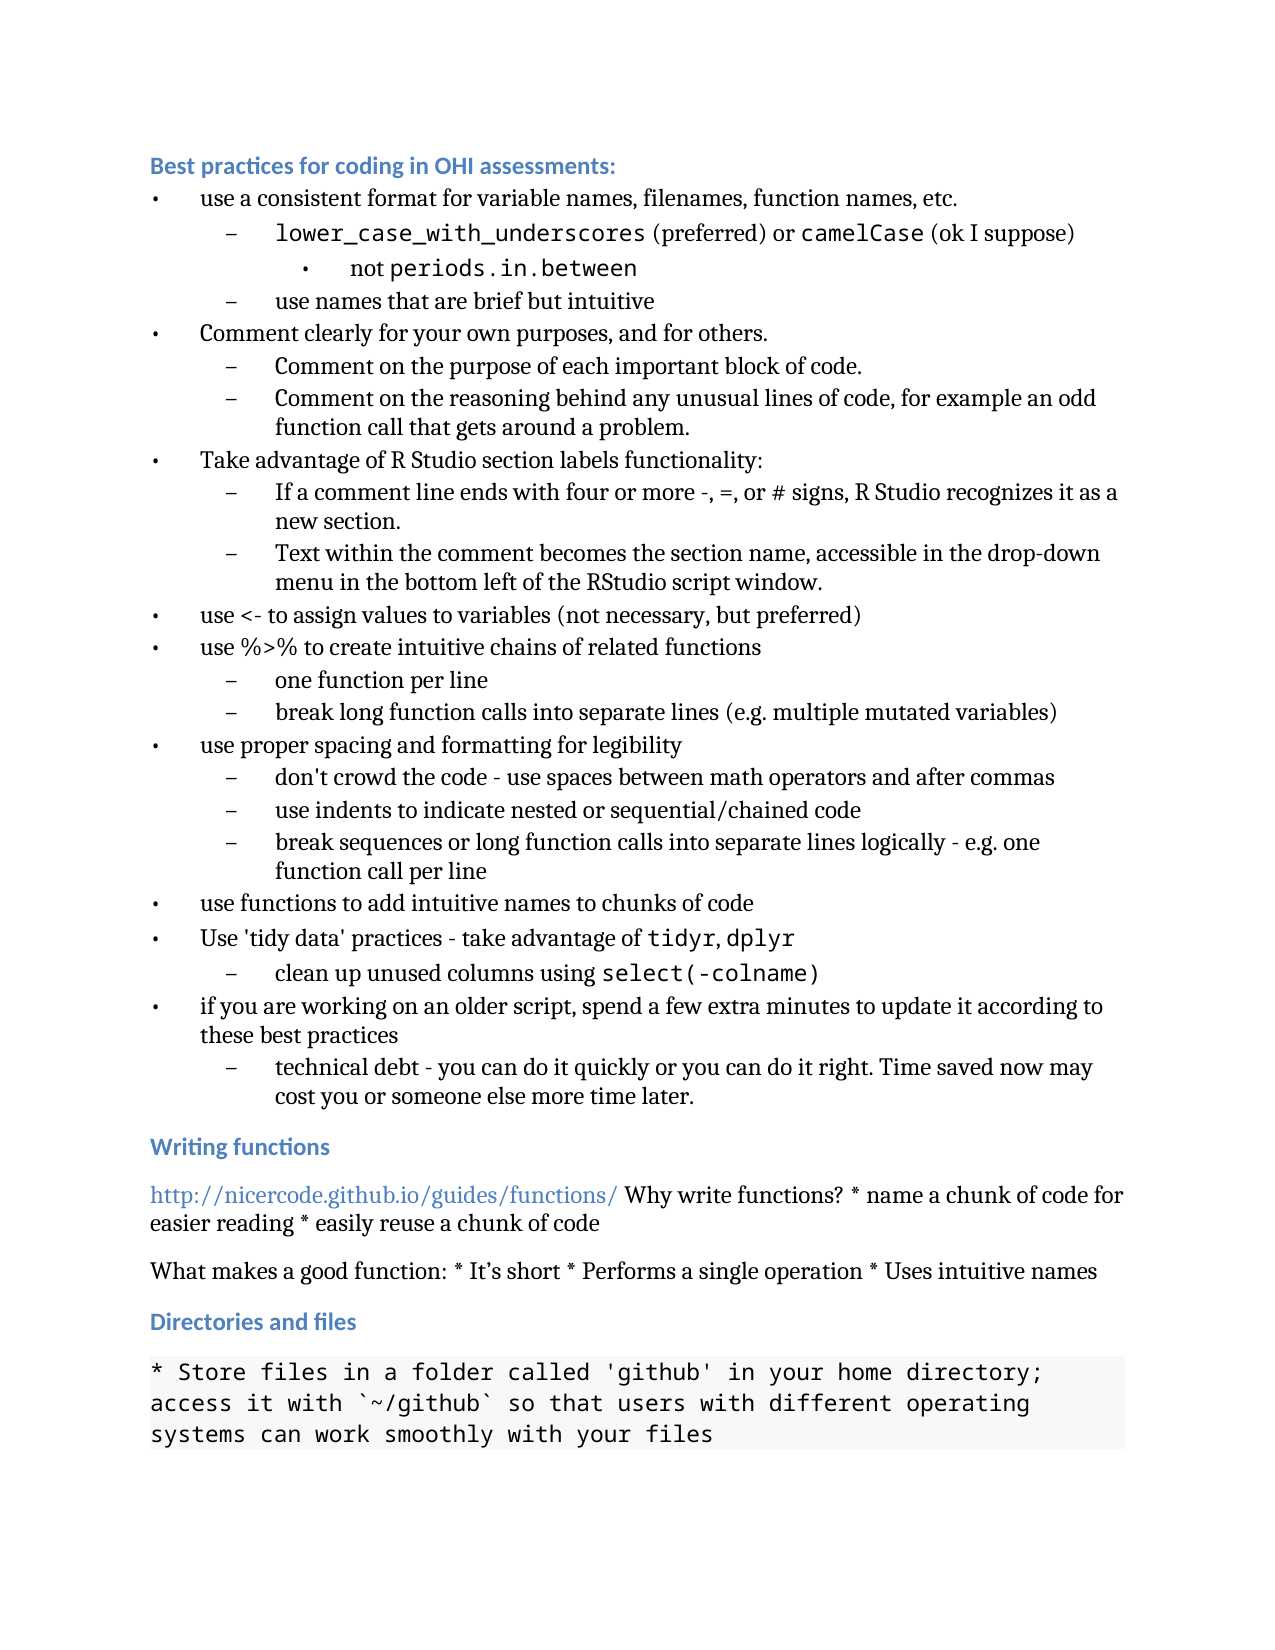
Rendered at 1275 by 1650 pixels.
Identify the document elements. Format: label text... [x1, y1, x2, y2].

list Comment on the purpose of each important block of code. [225, 352, 1125, 381]
list use names that are brief but intuitive [225, 287, 1125, 316]
list use functions to add intuitive names to chunks of code [150, 889, 1125, 918]
list use indents to indicate nested or sequential/chained code [225, 796, 1125, 824]
list break long function calls into separate lines (e.g. multiple mutated variables) [225, 698, 1125, 727]
list technical debt - you can do it quickly or you can do it right. Time saved now may cost you or someone else more time later. [225, 1053, 1125, 1111]
list Use 'tidy data' practices - take advantage of tidyr, dplyr [150, 922, 1125, 953]
list one function per line [225, 666, 1125, 694]
list Take advantage of R Studio section labels functionality: [150, 446, 1125, 474]
text What makes a good function: * It’s short * Performs a single operation * Uses intuitive names [150, 1257, 1125, 1286]
text http://nicercode.github.io/guides/functions/ Why write functions? * name a chunk of code for easier reading * easily reuse a chunk of code [150, 1181, 1125, 1238]
subtitle Directories and files [150, 1306, 1125, 1337]
list break sequences or long function calls into separate lines logically - e.g. one function call per line [225, 828, 1125, 886]
list don't crowd the code - use spaces between math operators and after commas [225, 763, 1125, 792]
list not periods.in.between [300, 252, 1125, 283]
text * Store files in a folder called 'github' in your home directory; access it with `~/github` so that users with different operating systems can work smoothly with your files [150, 1356, 1125, 1449]
list Comment on the reasoning behind any unusual lines of code, for example an odd function call that gets around a problem. [225, 384, 1125, 442]
list use %>% to create intuitive chains of related functions [150, 633, 1125, 662]
list If a comment line ends with four or more -, =, or # signs, R Studio recognizes it as a new section. [225, 478, 1125, 536]
list use <- to assign values to variables (not necessary, but preferred) [150, 601, 1125, 629]
list lower_case_with_underscores (preferred) or camelCase (ok I suppose) [225, 217, 1125, 248]
list Text within the comment becomes the section name, accessible in the drop-down menu in the bottom left of the RStudio script window. [225, 539, 1125, 597]
subtitle Writing functions [150, 1131, 1125, 1162]
list use proper spacing and formatting for legibility [150, 731, 1125, 759]
list clean up unused columns using select(-colname) [225, 957, 1125, 988]
subtitle Best practices for coding in OHI assessments: [150, 150, 1125, 181]
list use a consistent format for variable names, filenames, function names, etc. [150, 184, 1125, 213]
list Comment clearly for your own purposes, and for others. [150, 319, 1125, 348]
list if you are working on an older script, spend a few extra minutes to update it according to these best practices [150, 992, 1125, 1049]
